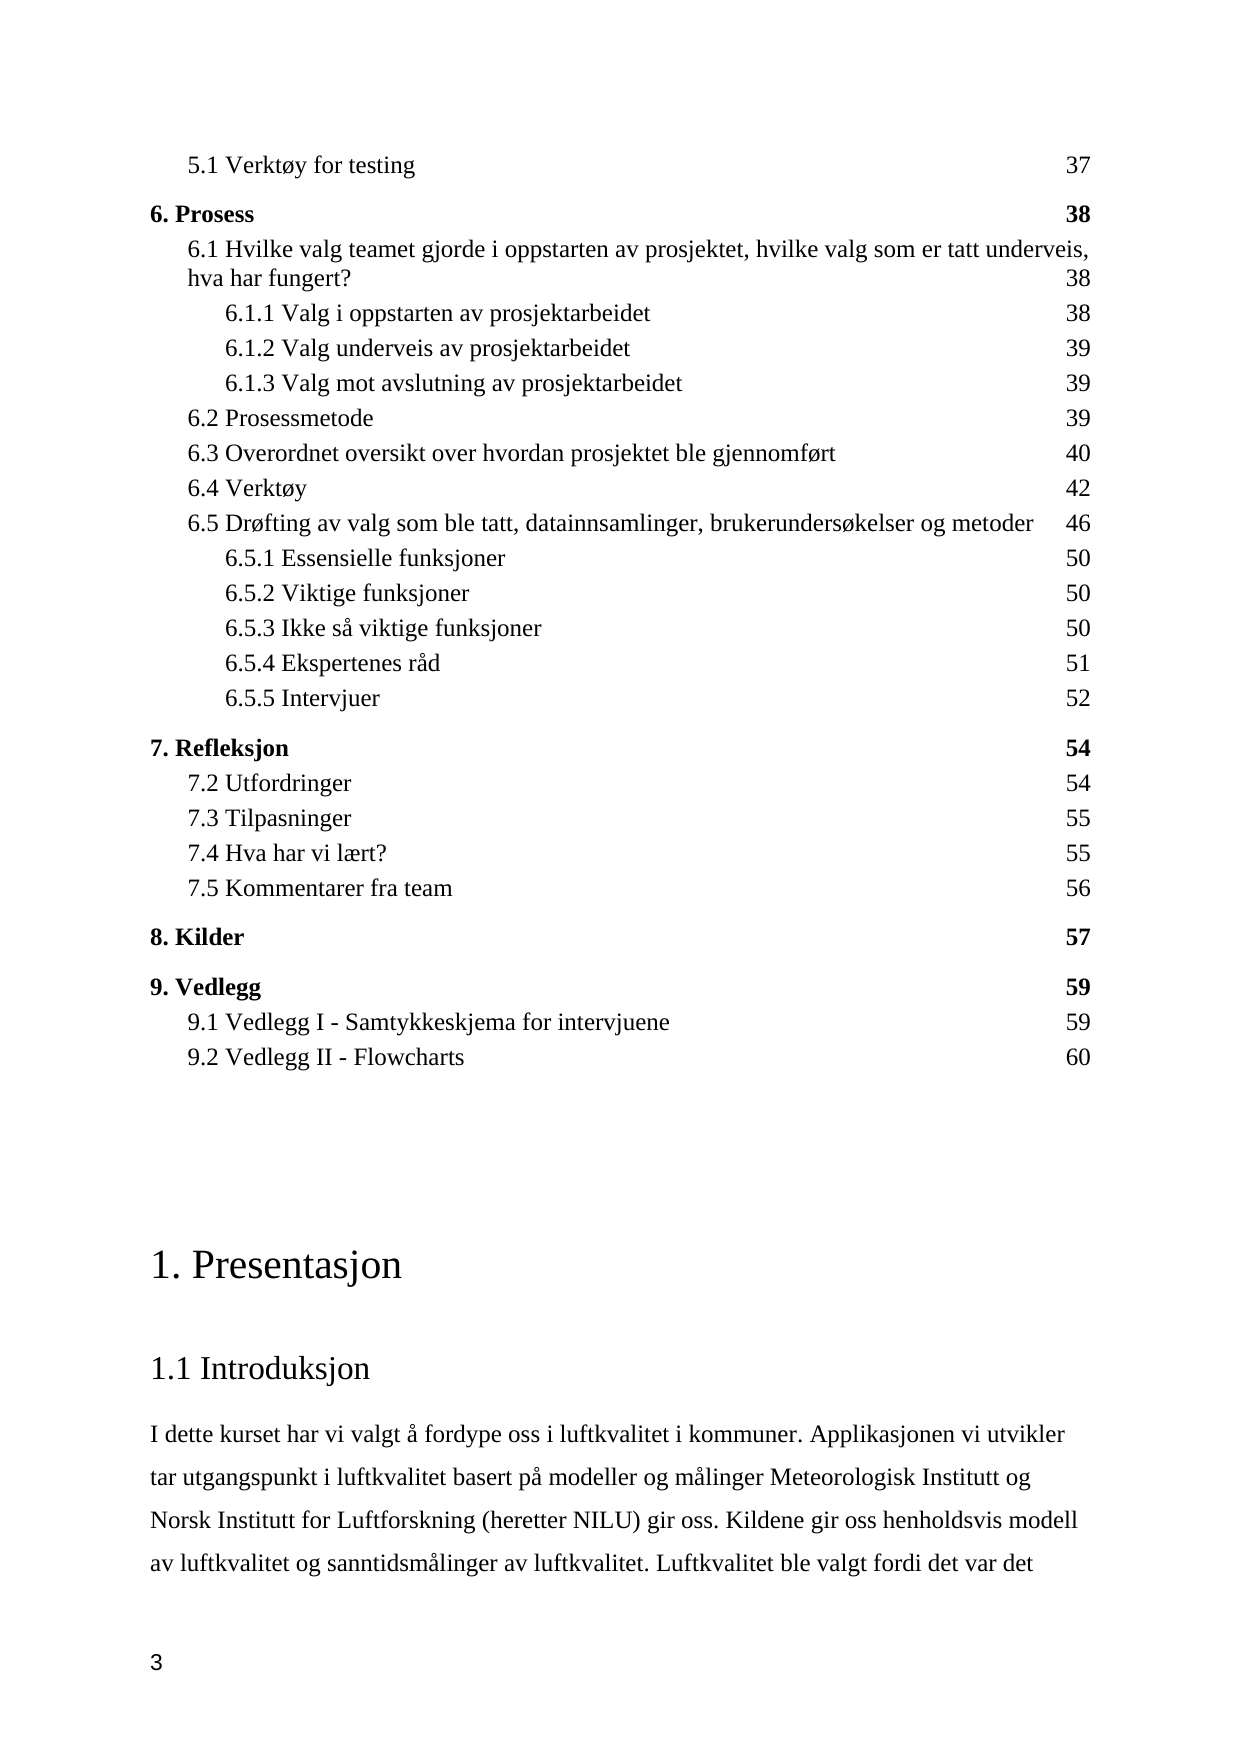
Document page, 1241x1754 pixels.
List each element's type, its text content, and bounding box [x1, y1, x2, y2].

subtitle 1.1 Introduksjon [150, 1349, 1090, 1387]
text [150, 1419, 1090, 1577]
subtitle 1. Presentasjon [150, 1239, 1090, 1287]
